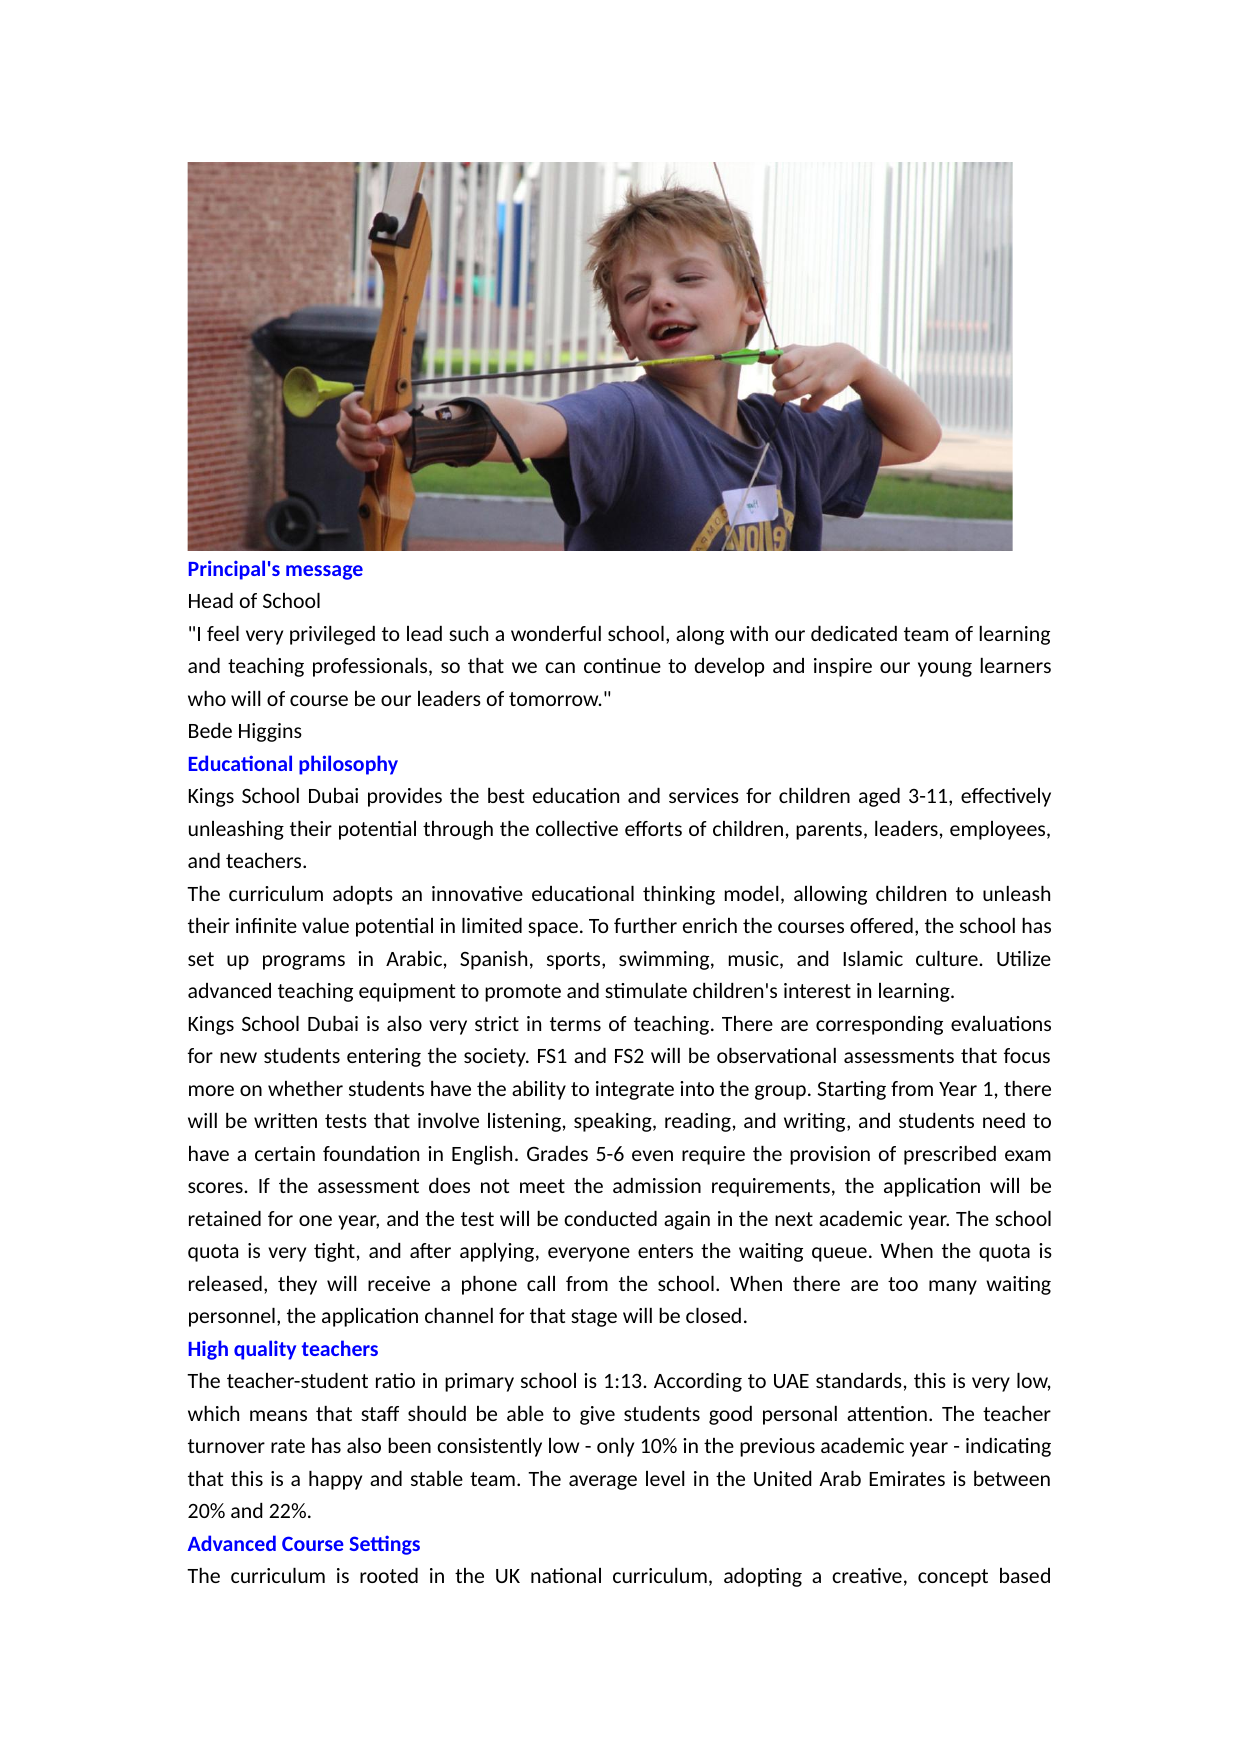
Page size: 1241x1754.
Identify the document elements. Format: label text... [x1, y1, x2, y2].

text The teacher-student ratio in primary school is 1:13. According to UAE standards, this is very low, which means that staff should be able to give students good personal attention. The teacher turnover rate has also been consistently low - only 10% in the previous academic year - indicating that this is a happy and stable team. The average level in the United Arab Emirates is between 20% and 22%. [187, 1364, 1053, 1527]
text Principal's message [187, 552, 1053, 584]
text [187, 1559, 1053, 1592]
text Bede Higgins [187, 714, 1053, 747]
text High quality teachers [187, 1332, 1053, 1364]
text Kings School Dubai provides the best education and services for children aged 3-11, effectively unleashing their potential through the collective efforts of children, parents, leaders, employees, and teachers. [187, 779, 1053, 877]
text Head of School [187, 584, 1053, 617]
text The curriculum adopts an innovative educational thinking model, allowing children to unleash their infinite value potential in limited space. To further enrich the courses offered, the school has set up programs in Arabic, Spanish, sports, swimming, music, and Islamic culture. Utilize advanced teaching equipment to promote and stimulate children's interest in learning. [187, 877, 1053, 1007]
picture [187, 162, 1013, 551]
text Educational philosophy [187, 747, 1053, 779]
text Advanced Course Settings [187, 1527, 1053, 1559]
text "I feel very privileged to lead such a wonderful school, along with our dedicated team of learning and teaching professionals, so that we can continue to develop and inspire our young learners who will of course be our leaders of tomorrow." [187, 617, 1053, 714]
text Kings School Dubai is also very strict in terms of teaching. There are corresponding evaluations for new students entering the society. FS1 and FS2 will be observational assessments that focus more on whether students have the ability to integrate into the group. Starting from Year 1, there will be written tests that involve listening, speaking, reading, and writing, and students need to have a certain foundation in English. Grades 5-6 even require the provision of prescribed exam scores. If the assessment does not meet the admission requirements, the application will be retained for one year, and the test will be conducted again in the next academic year. The school quota is very tight, and after applying, everyone enters the waiting queue. When the quota is released, they will receive a phone call from the school. When there are too many waiting personnel, the application channel for that stage will be closed. [187, 1007, 1053, 1332]
